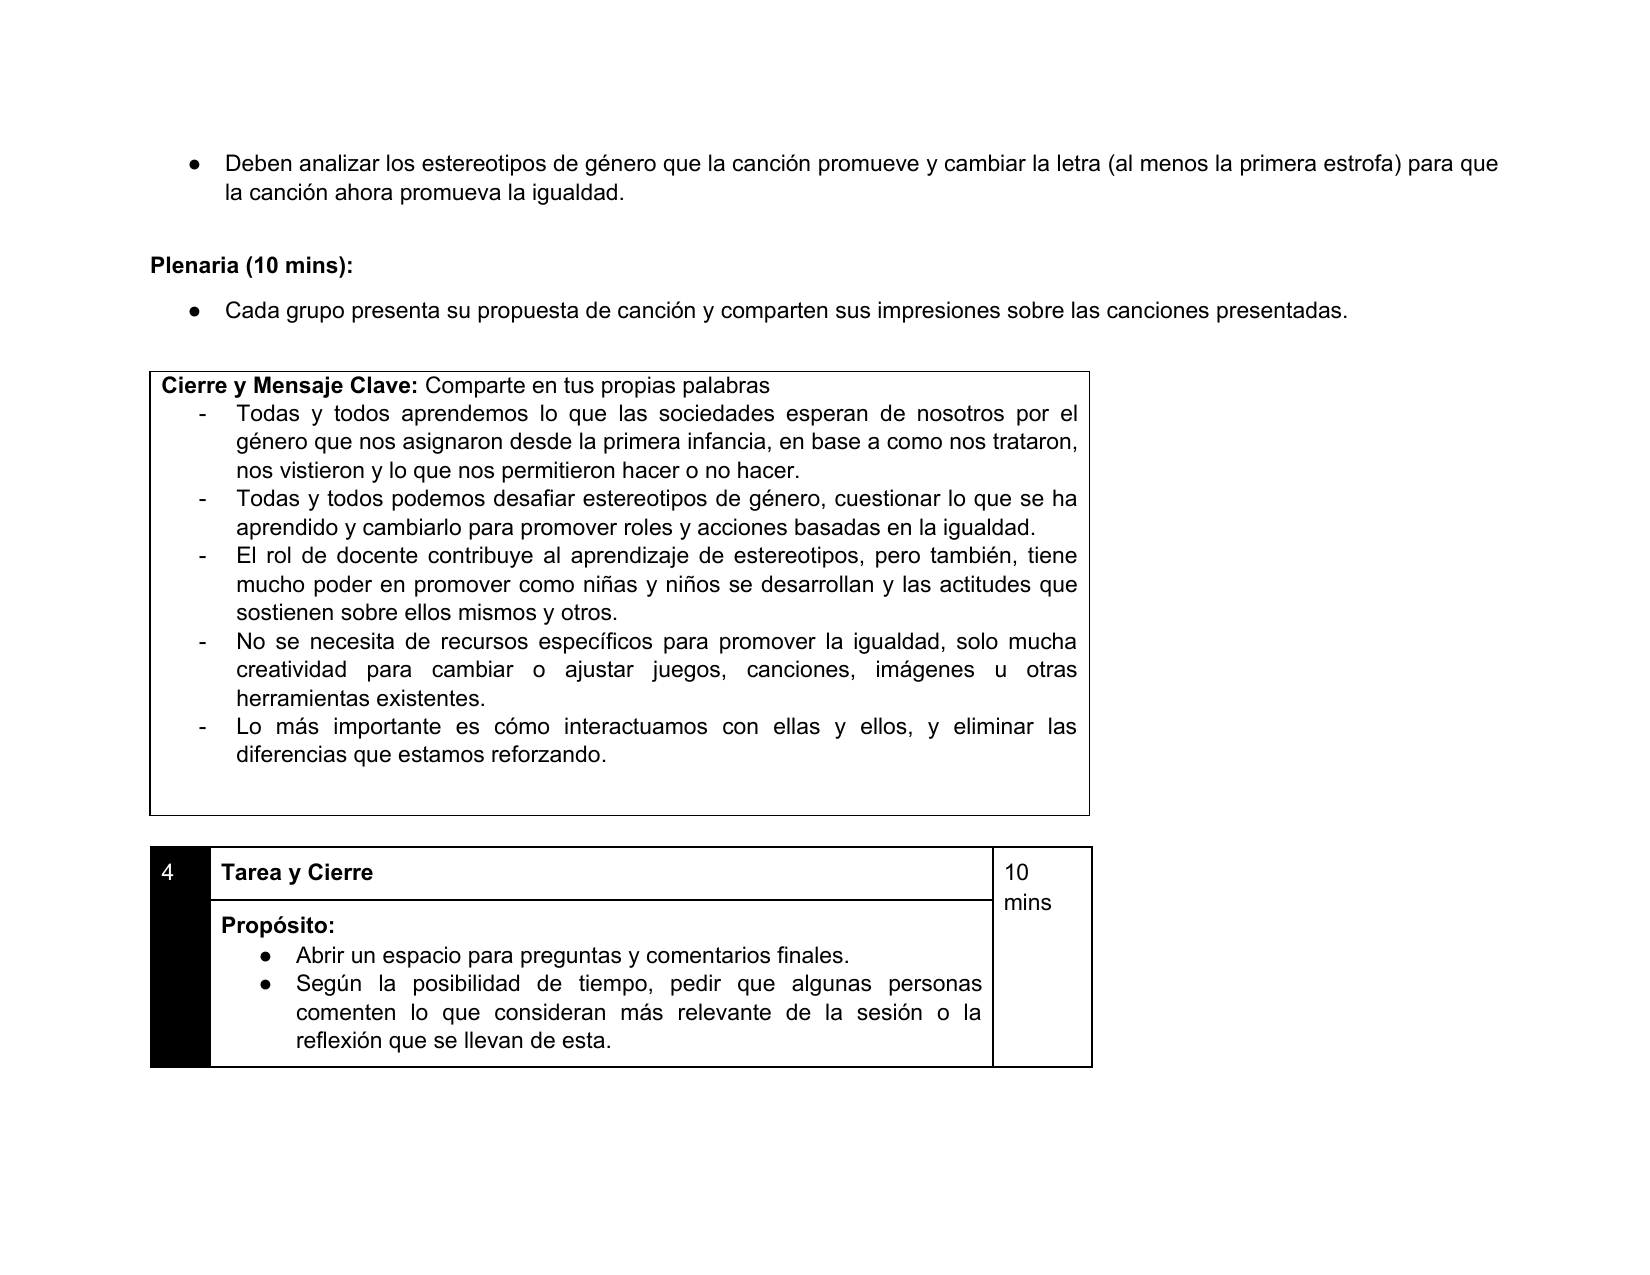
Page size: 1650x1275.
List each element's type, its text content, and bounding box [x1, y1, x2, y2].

table_header 10 mins [994, 848, 1091, 1066]
table_header Cierre y Mensaje Clave: Comparte en tus propias palabras Todas y todos aprendemos lo que las sociedades esperan de nosotros por el género que nos asignaron desde la primera infancia, en base a como nos trataron, nos vistieron y lo que nos permitieron hacer o no hacer. Todas y todos podemos desafiar estereotipos de género, cuestionar lo que se ha aprendido y cambiarlo para promover roles y acciones basadas en la igualdad. El rol de docente contribuye al aprendizaje de estereotipos, pero también, tiene mucho poder en promover como niñas y niños se desarrollan y las actitudes que sostienen sobre ellos mismos y otros. No se necesita de recursos específicos para promover la igualdad, solo mucha creatividad para cambiar o ajustar juegos, canciones, imágenes u otras herramientas existentes. Lo más importante es cómo interactuamos con ellas y ellos, y eliminar las diferencias que estamos reforzando. [151, 372, 1089, 815]
table_cell Propósito: Abrir un espacio para preguntas y comentarios finales. Según la posibilidad de tiempo, pedir que algunas personas comenten lo que consideran más relevante de la sesión o la reflexión que se llevan de esta. [211, 901, 992, 1066]
text Plenaria (10 mins): [150, 252, 1500, 278]
list Deben analizar los estereotipos de género que la canción promueve y cambiar la letra (al menos la primera estrofa) para que la canción ahora promueva la igualdad. [187, 150, 1500, 205]
list Cada grupo presenta su propuesta de canción y comparten sus impresiones sobre las canciones presentadas. [187, 297, 1500, 323]
table_header Tarea y Cierre [211, 848, 992, 899]
table_header 4 [152, 848, 209, 1066]
